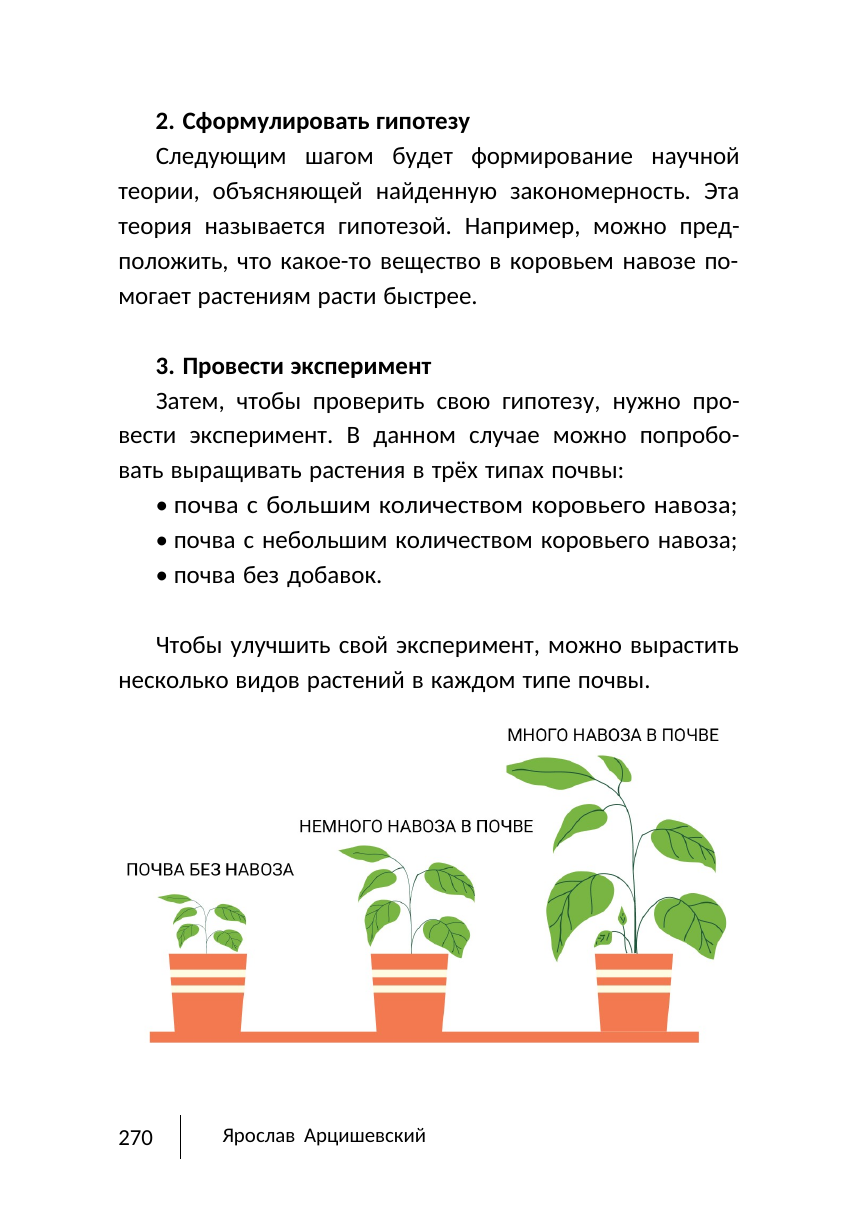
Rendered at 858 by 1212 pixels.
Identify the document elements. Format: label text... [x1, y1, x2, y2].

list почва без добавок. [155, 559, 751, 589]
text Затем, чтобы проверить свою гипотезу, нужно про- вести эксперимент. В данном случае можно попробо- вать выращивать растения в трёх типах почвы: [118, 385, 739, 484]
text Следующим шагом будет формирование научной теории, объясняющей найденную закономерность. Эта теория называется гипотезой. Например, можно пред- положить, что какое-то вещество в коровьем навозе по- могает растениям расти быстрее. [118, 140, 739, 311]
picture [127, 728, 727, 1043]
list почва с небольшим количеством коровьего навоза; [155, 524, 751, 554]
subtitle Провести эксперимент [155, 350, 751, 381]
subtitle Сформулировать гипотезу [155, 105, 751, 136]
text Чтобы улучшить свой эксперимент, можно вырастить несколько видов растений в каждом типе почвы. [118, 629, 739, 695]
list почва с большим количеством коровьего навоза; [155, 489, 751, 519]
